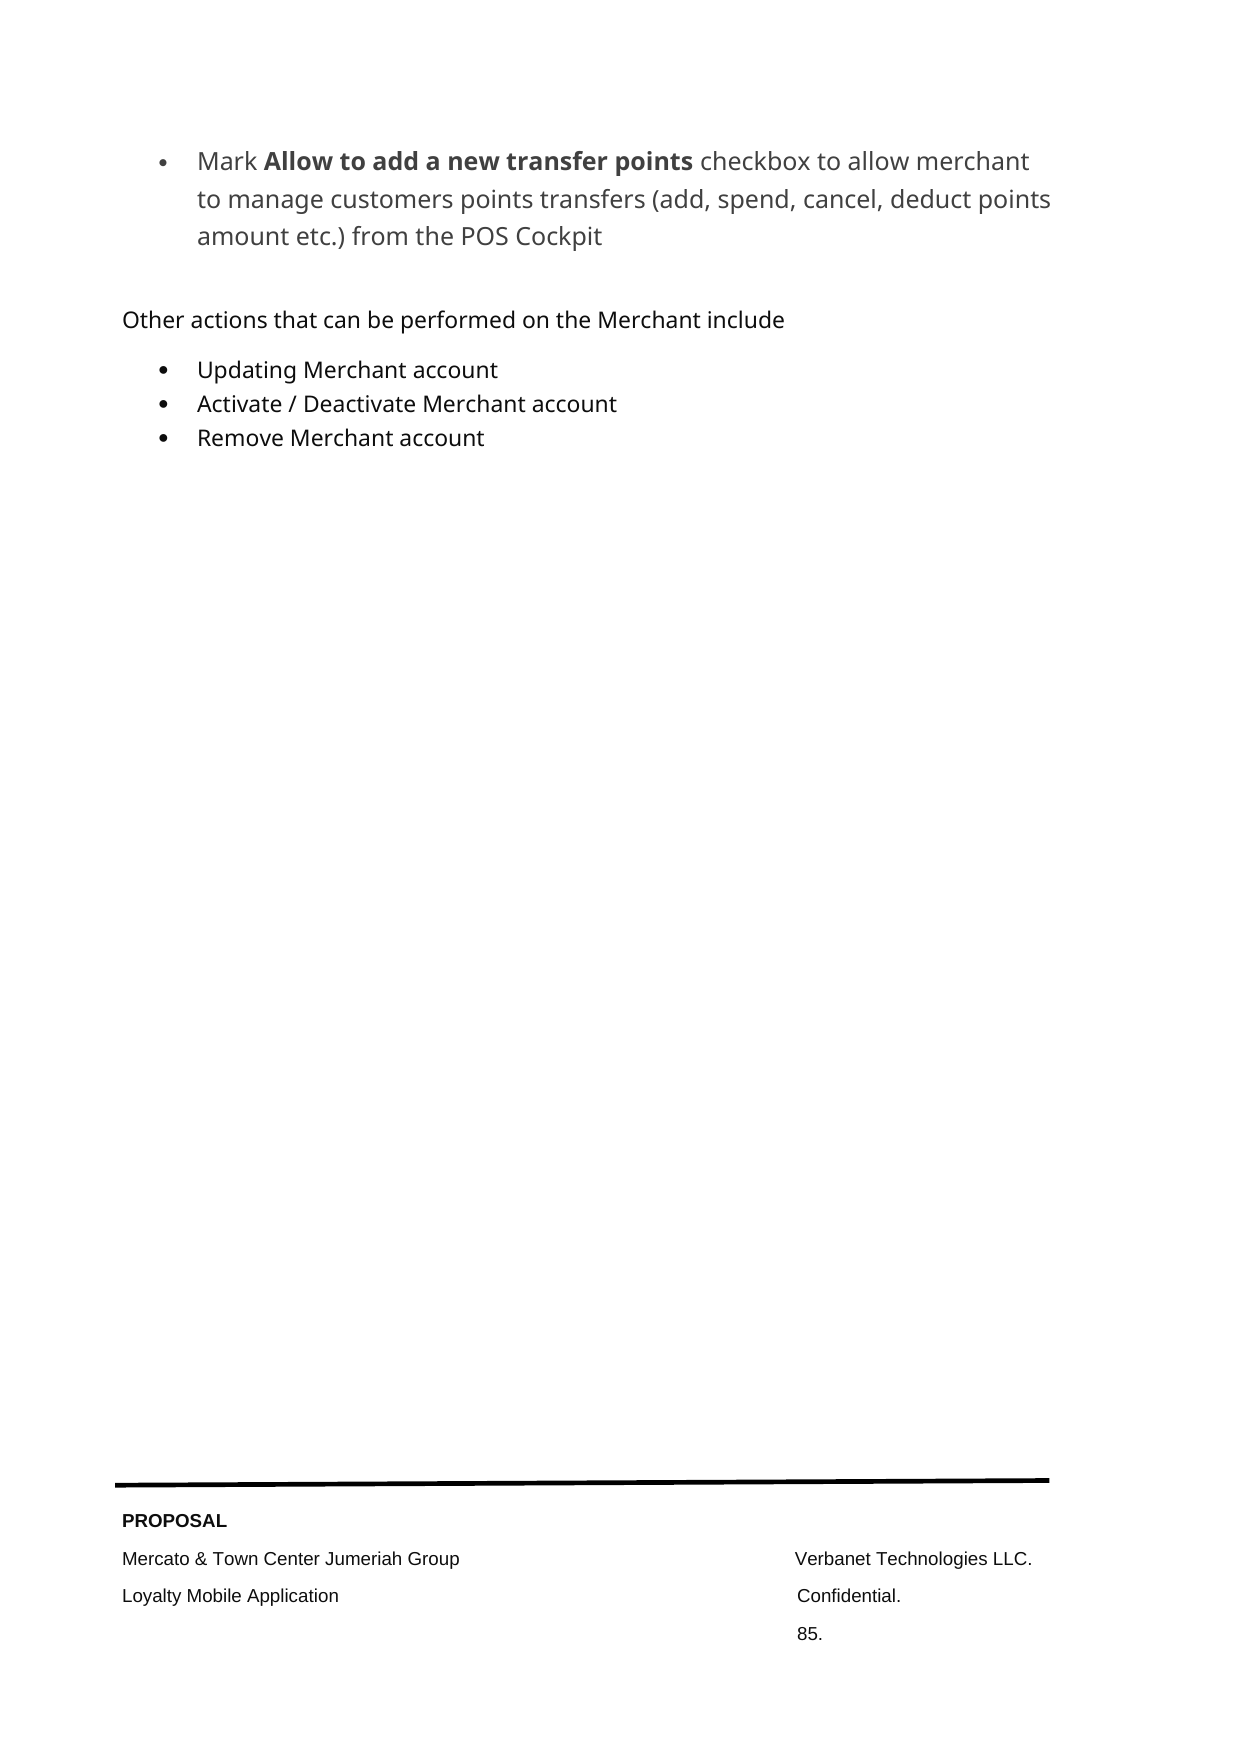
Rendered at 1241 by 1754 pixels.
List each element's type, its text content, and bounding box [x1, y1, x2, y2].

list Activate / Deactivate Merchant account [159, 388, 1053, 419]
list Mark Allow to add a new transfer points checkbox to allow merchant to manage customers points transfers (add, spend, cancel, deduct points amount etc.) from the POS Cockpit [159, 141, 1053, 253]
text Other actions that can be performed on the Merchant include [122, 303, 1053, 335]
list Remove Merchant account [159, 421, 1053, 453]
list Updating Merchant account [159, 354, 1053, 385]
